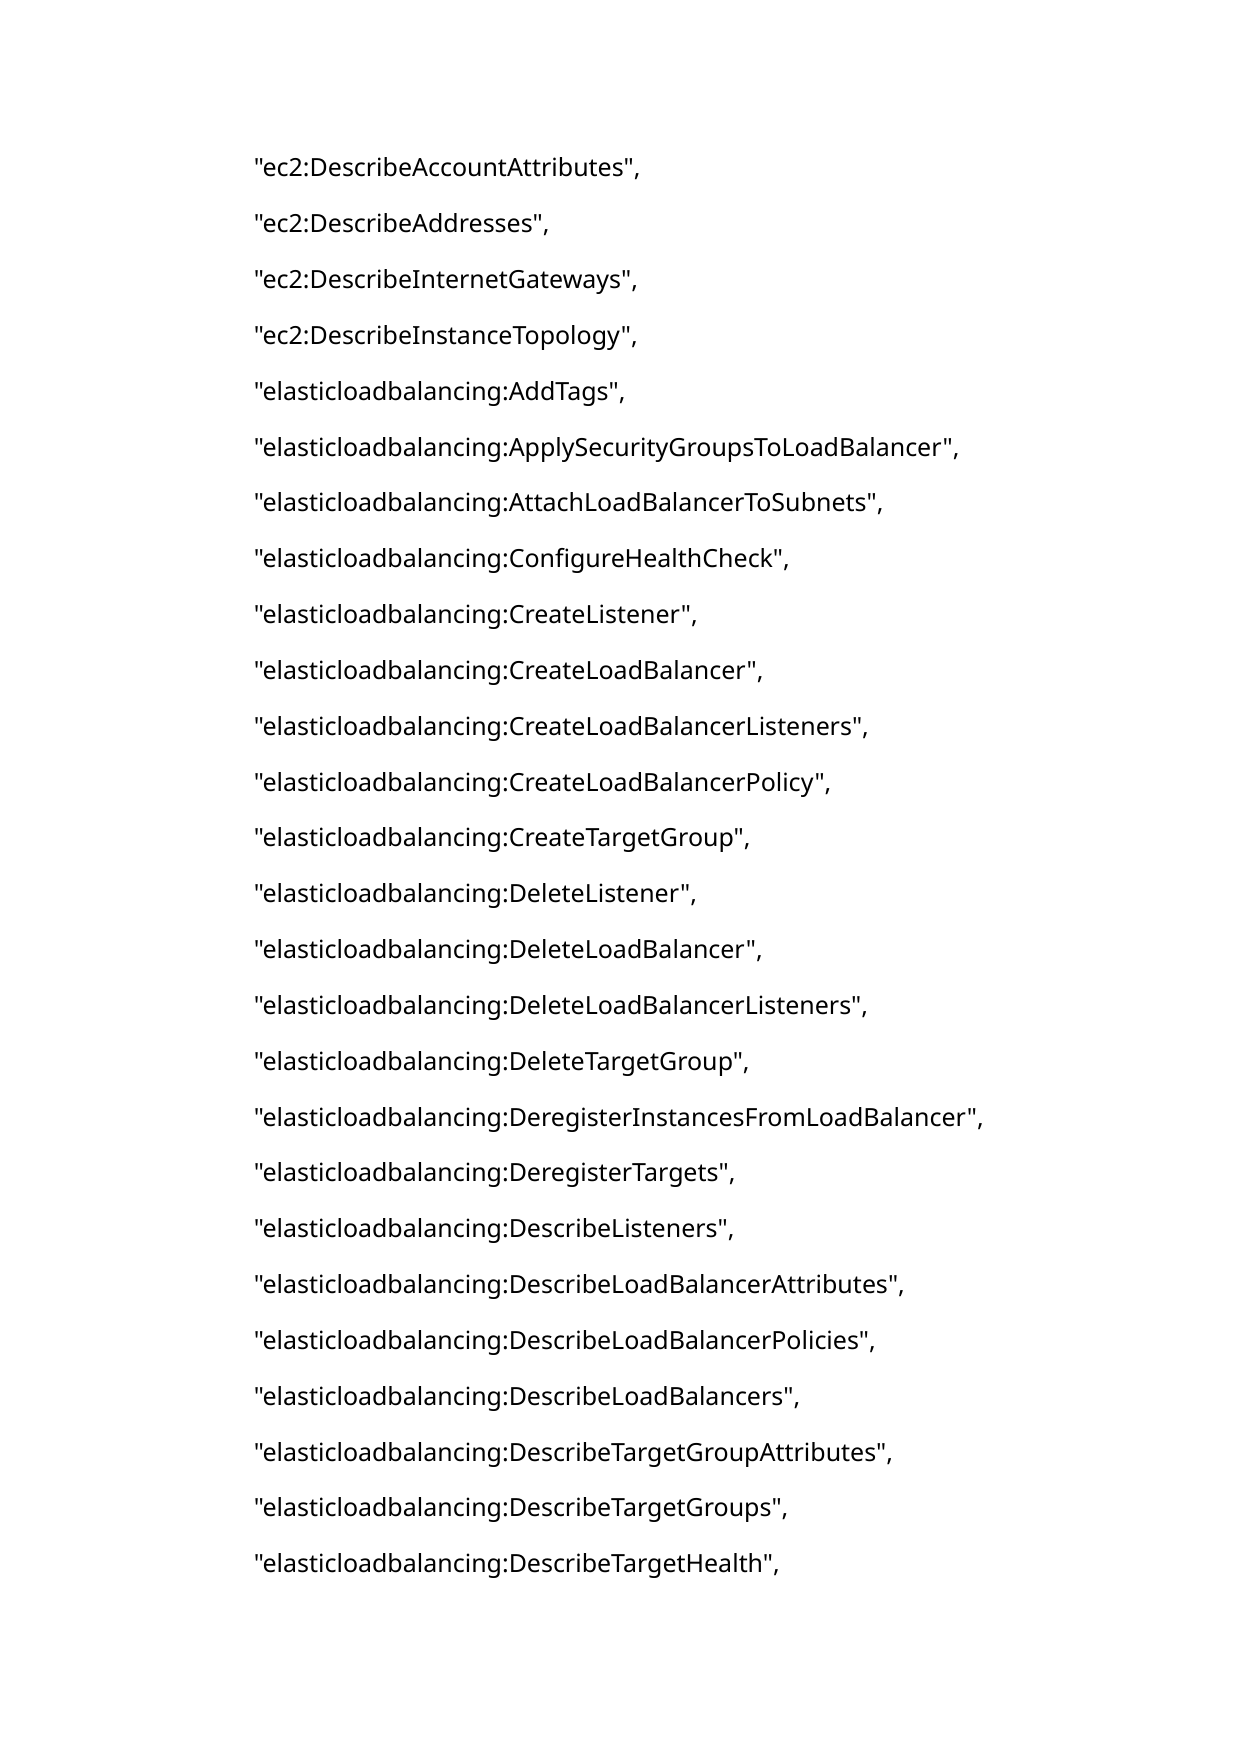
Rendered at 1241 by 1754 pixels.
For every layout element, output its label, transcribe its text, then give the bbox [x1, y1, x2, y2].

text "elasticloadbalancing:DescribeTargetGroupAttributes", [150, 1434, 1090, 1468]
text "elasticloadbalancing:CreateTargetGroup", [150, 820, 1090, 854]
text "ec2:DescribeInstanceTopology", [150, 317, 1090, 352]
text "ec2:DescribeAddresses", [150, 206, 1090, 240]
text "elasticloadbalancing:DeleteTargetGroup", [150, 1043, 1090, 1077]
text "elasticloadbalancing:DescribeTargetGroups", [150, 1490, 1090, 1524]
text "elasticloadbalancing:AddTags", [150, 373, 1090, 407]
text "elasticloadbalancing:DescribeLoadBalancerAttributes", [150, 1267, 1090, 1301]
text "elasticloadbalancing:CreateLoadBalancer", [150, 652, 1090, 687]
text "elasticloadbalancing:DeregisterTargets", [150, 1155, 1090, 1189]
text "elasticloadbalancing:DeleteLoadBalancer", [150, 932, 1090, 966]
text "elasticloadbalancing:DescribeLoadBalancerPolicies", [150, 1322, 1090, 1357]
text "ec2:DescribeAccountAttributes", [150, 150, 1090, 184]
text "elasticloadbalancing:DeregisterInstancesFromLoadBalancer", [150, 1099, 1090, 1133]
text "elasticloadbalancing:CreateLoadBalancerListeners", [150, 708, 1090, 742]
text "elasticloadbalancing:DescribeListeners", [150, 1211, 1090, 1245]
text "elasticloadbalancing:DeleteListener", [150, 876, 1090, 910]
text "elasticloadbalancing:ConfigureHealthCheck", [150, 541, 1090, 575]
text "elasticloadbalancing:DescribeLoadBalancers", [150, 1378, 1090, 1412]
text "elasticloadbalancing:AttachLoadBalancerToSubnets", [150, 485, 1090, 519]
text "elasticloadbalancing:DescribeTargetHealth", [150, 1546, 1090, 1580]
text "elasticloadbalancing:ApplySecurityGroupsToLoadBalancer", [150, 429, 1090, 463]
text "elasticloadbalancing:CreateListener", [150, 597, 1090, 631]
text "elasticloadbalancing:DeleteLoadBalancerListeners", [150, 987, 1090, 1022]
text "ec2:DescribeInternetGateways", [150, 262, 1090, 296]
text "elasticloadbalancing:CreateLoadBalancerPolicy", [150, 764, 1090, 798]
